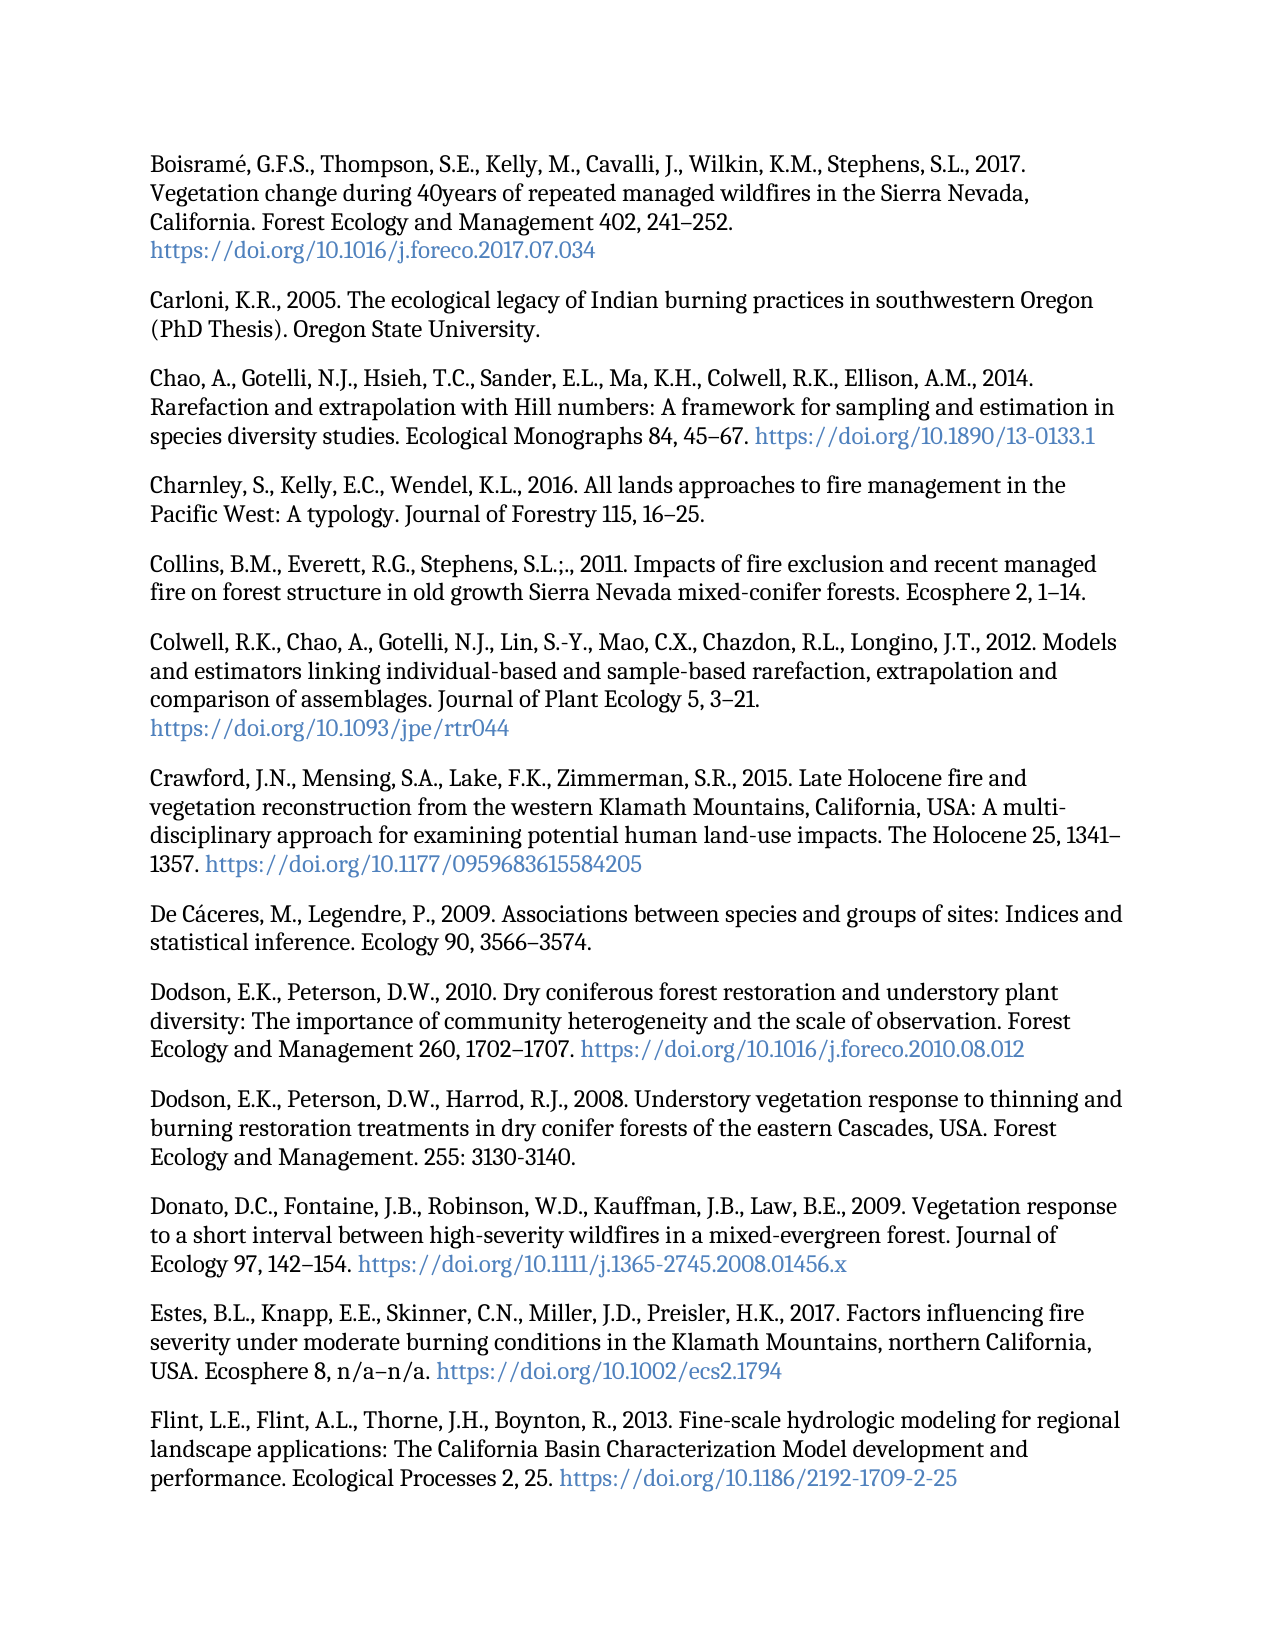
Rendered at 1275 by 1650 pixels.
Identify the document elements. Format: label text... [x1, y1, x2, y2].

text Charnley, S., Kelly, E.C., Wendel, K.L., 2016. All lands approaches to fire management in the Pacific West: A typology. Journal of Forestry 115, 16–25. [150, 471, 1125, 529]
text Collins, B.M., Everett, R.G., Stephens, S.L.;., 2011. Impacts of fire exclusion and recent managed fire on forest structure in old growth Sierra Nevada mixed-conifer forests. Ecosphere 2, 1–14. [150, 549, 1125, 607]
text Donato, D.C., Fontaine, J.B., Robinson, W.D., Kauffman, J.B., Law, B.E., 2009. Vegetation response to a short interval between high-severity wildfires in a mixed-evergreen forest. Journal of Ecology 97, 142–154. https://doi.org/10.1111/j.1365-2745.2008.01456.x [150, 1192, 1125, 1278]
text Boisramé, G.F.S., Thompson, S.E., Kelly, M., Cavalli, J., Wilkin, K.M., Stephens, S.L., 2017. Vegetation change during 40years of repeated managed wildfires in the Sierra Nevada, California. Forest Ecology and Management 402, 241–252. https://doi.org/10.1016/j.foreco.2017.07.034 [150, 150, 1125, 265]
text Dodson, E.K., Peterson, D.W., Harrod, R.J., 2008. Understory vegetation response to thinning and burning restoration treatments in dry conifer forests of the eastern Cascades, USA. Forest Ecology and Management. 255: 3130-3140. [150, 1085, 1125, 1171]
text Colwell, R.K., Chao, A., Gotelli, N.J., Lin, S.-Y., Mao, C.X., Chazdon, R.L., Longino, J.T., 2012. Models and estimators linking individual-based and sample-based rarefaction, extrapolation and comparison of assemblages. Journal of Plant Ecology 5, 3–21. https://doi.org/10.1093/jpe/rtr044 [150, 628, 1125, 743]
text Estes, B.L., Knapp, E.E., Skinner, C.N., Miller, J.D., Preisler, H.K., 2017. Factors influencing fire severity under moderate burning conditions in the Klamath Mountains, northern California, USA. Ecosphere 8, n/a–n/a. https://doi.org/10.1002/ecs2.1794 [150, 1299, 1125, 1385]
text De Cáceres, M., Legendre, P., 2009. Associations between species and groups of sites: Indices and statistical inference. Ecology 90, 3566–3574. [150, 899, 1125, 957]
text Dodson, E.K., Peterson, D.W., 2010. Dry coniferous forest restoration and understory plant diversity: The importance of community heterogeneity and the scale of observation. Forest Ecology and Management 260, 1702–1707. https://doi.org/10.1016/j.foreco.2010.08.012 [150, 978, 1125, 1064]
text Carloni, K.R., 2005. The ecological legacy of Indian burning practices in southwestern Oregon (PhD Thesis). Oregon State University. [150, 286, 1125, 343]
text Crawford, J.N., Mensing, S.A., Lake, F.K., Zimmerman, S.R., 2015. Late Holocene fire and vegetation reconstruction from the western Klamath Mountains, California, USA: A multi-disciplinary approach for examining potential human land-use impacts. The Holocene 25, 1341–1357. https://doi.org/10.1177/0959683615584205 [150, 764, 1125, 879]
text Chao, A., Gotelli, N.J., Hsieh, T.C., Sander, E.L., Ma, K.H., Colwell, R.K., Ellison, A.M., 2014. Rarefaction and extrapolation with Hill numbers: A framework for sampling and estimation in species diversity studies. Ecological Monographs 84, 45–67. https://doi.org/10.1890/13-0133.1 [150, 364, 1125, 450]
text Flint, L.E., Flint, A.L., Thorne, J.H., Boynton, R., 2013. Fine-scale hydrologic modeling for regional landscape applications: The California Basin Characterization Model development and performance. Ecological Processes 2, 25. https://doi.org/10.1186/2192-1709-2-25 [150, 1406, 1125, 1492]
